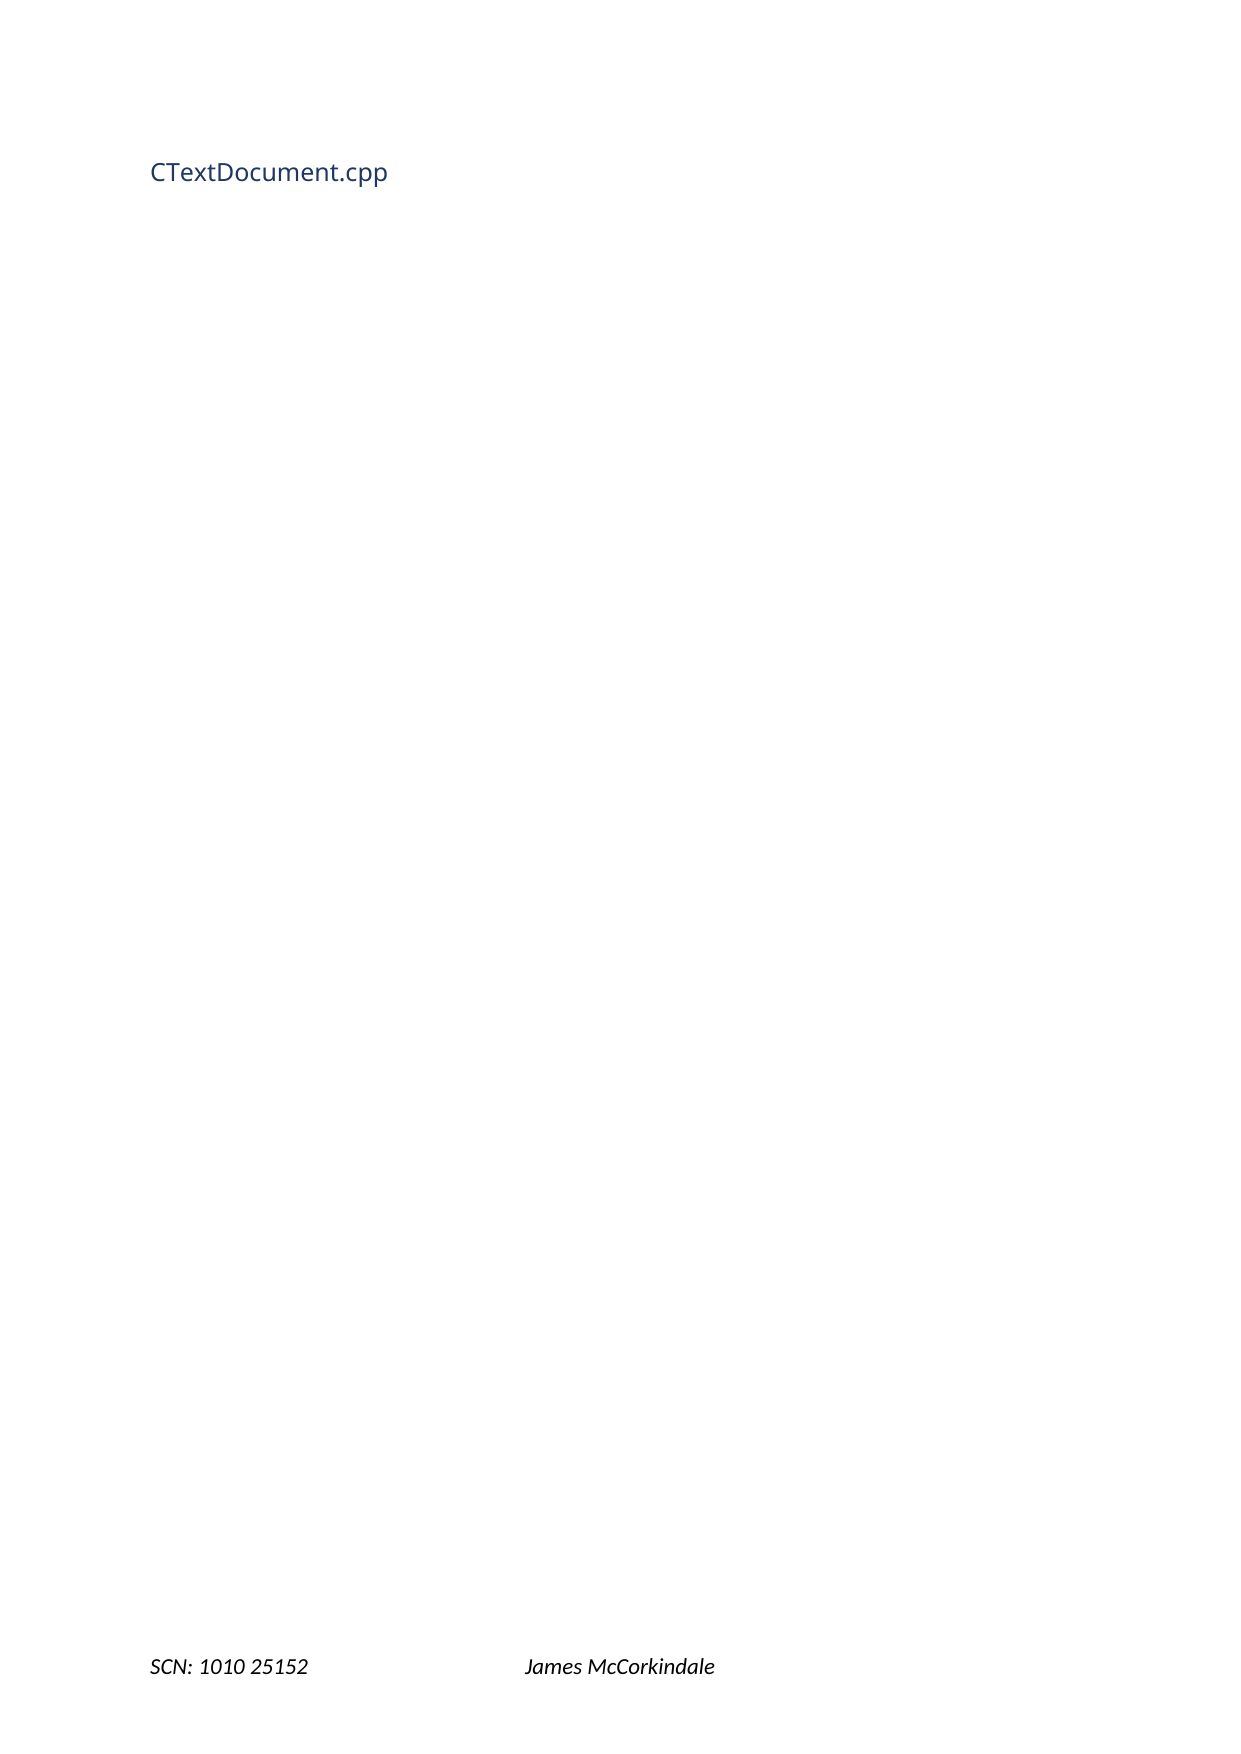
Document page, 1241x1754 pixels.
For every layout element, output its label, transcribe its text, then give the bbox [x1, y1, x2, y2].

subtitle CTextDocument.cpp [150, 154, 1090, 188]
